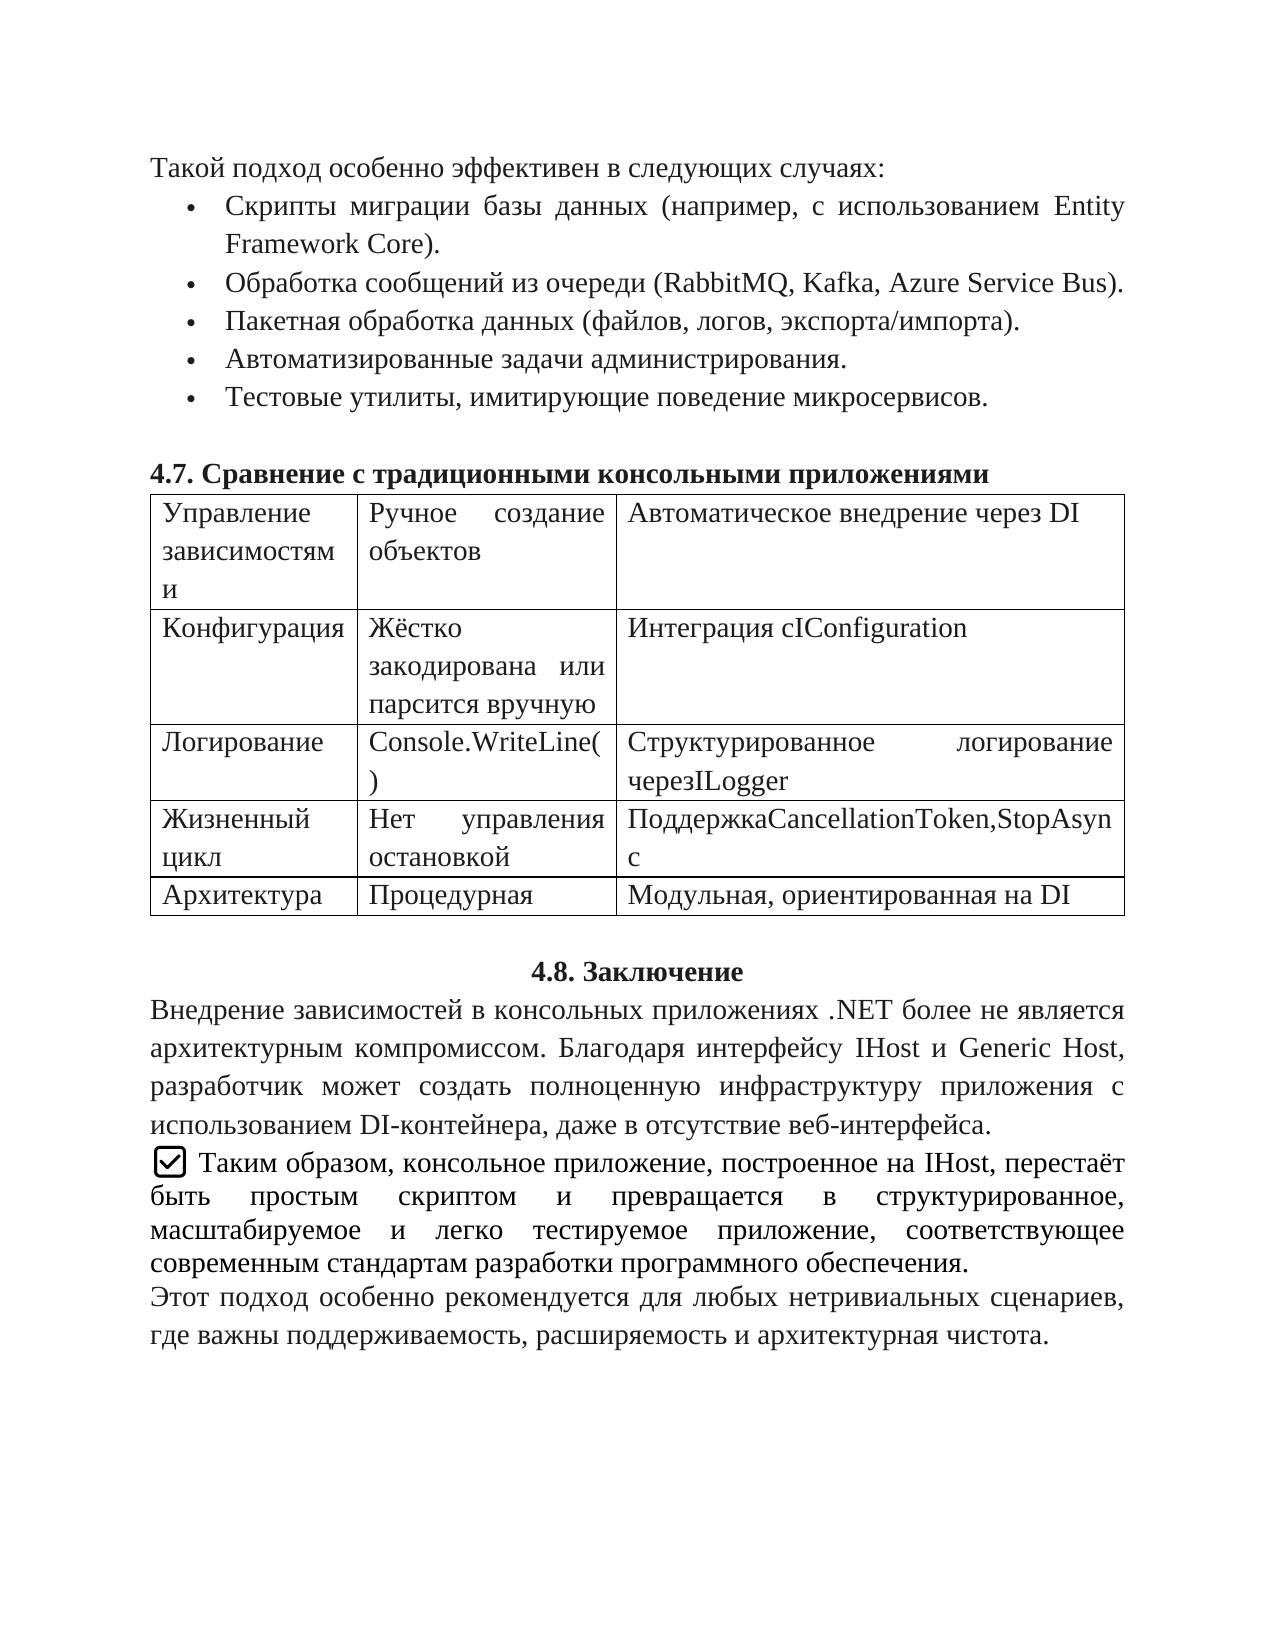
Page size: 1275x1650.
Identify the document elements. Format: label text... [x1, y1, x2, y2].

text 4.7. Сравнение с традиционными консольными приложениями [150, 456, 1125, 489]
table_cell Модульная, ориентированная на DI [617, 878, 1124, 914]
list Тестовые утилиты, имитирующие поведение микросервисов. [187, 379, 1125, 413]
list Пакетная обработка данных (файлов, логов, экспорта/импорта). [187, 303, 1125, 336]
table_cell ПоддержкаCancellationToken,StopAsync [617, 801, 1124, 876]
list Скрипты миграции базы данных (например, с использованием Entity Framework Core). [187, 188, 1125, 260]
table_cell Ручное создание объектов [358, 495, 616, 609]
table_cell Процедурная [358, 878, 616, 914]
table_cell Управление зависимостями [151, 495, 357, 609]
table_cell Нет управления остановкой [358, 801, 616, 876]
text 4.8. Заключение [150, 954, 1125, 987]
table_cell Логирование [151, 725, 357, 800]
list Обработка сообщений из очереди (RabbitMQ, Kafka, Azure Service Bus). [187, 265, 1125, 298]
table_cell Архитектура [151, 878, 357, 914]
table_cell Жизненный цикл [151, 801, 357, 876]
table_cell Console.WriteLine() [358, 725, 616, 800]
table_cell Автоматическое внедрение через DI [617, 495, 1124, 609]
text Такой подход особенно эффективен в следующих случаях: [150, 150, 1125, 183]
table_cell Жёстко закодирована или парсится вручную [358, 610, 616, 723]
text Этот подход особенно рекомендуется для любых нетривиальных сценариев, где важны поддерживаемость, расширяемость и архитектурная чистота. [150, 1279, 1125, 1351]
text Внедрение зависимостей в консольных приложениях .NET более не является архитектурным компромиссом. Благодаря интерфейсу IHost и Generic Host, разработчик может создать полноценную инфраструктуру приложения с использованием DI-контейнера, даже в отсутствие веб-интерфейса. [150, 992, 1125, 1140]
table_cell Интеграция сIConfiguration [617, 610, 1124, 723]
list Автоматизированные задачи администрирования. [187, 341, 1125, 375]
table_cell Структурированное логирование черезILogger [617, 725, 1124, 800]
text ✅ Таким образом, консольное приложение, построенное на IHost, перестаёт быть простым скриптом и превращается в структурированное, масштабируемое и легко тестируемое приложение, соответствующее современным стандартам разработки программного обеспечения. [150, 1145, 1125, 1279]
table_cell Конфигурация [151, 610, 357, 723]
